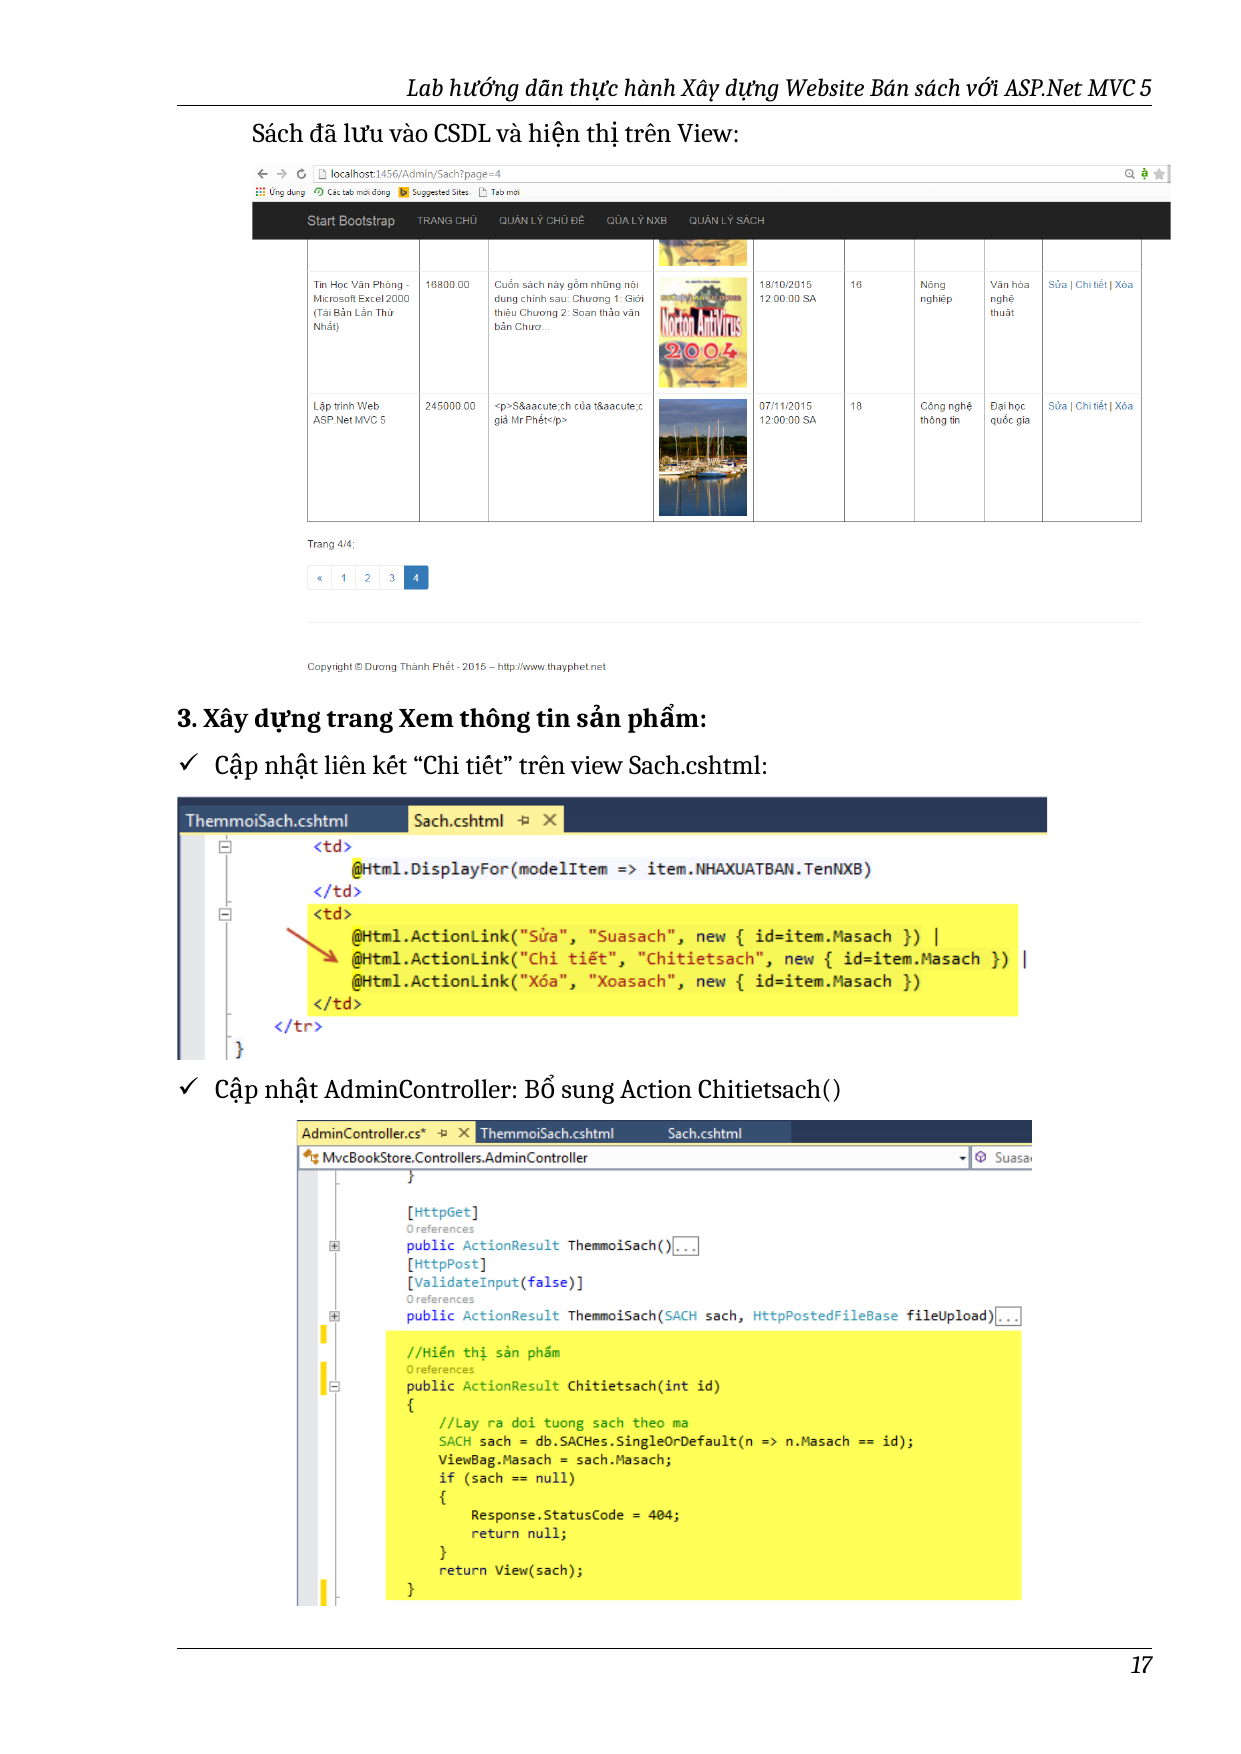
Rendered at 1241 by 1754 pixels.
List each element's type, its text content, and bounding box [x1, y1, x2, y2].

picture [177, 796, 1048, 1060]
picture [296, 1120, 1032, 1606]
text 3. Xây dựng trang Xem thông tin sản phẩm: [177, 703, 1152, 734]
text Sách đã lưu vào CSDL và hiện thị trên View: [177, 118, 1152, 149]
list Cập nhật AdminController: Bổ sung Action Chitietsach() [177, 1074, 1152, 1105]
list Cập nhật liên kết “Chi tiết” trên view Sach.cshtml: [177, 750, 1152, 781]
picture [252, 164, 1171, 690]
